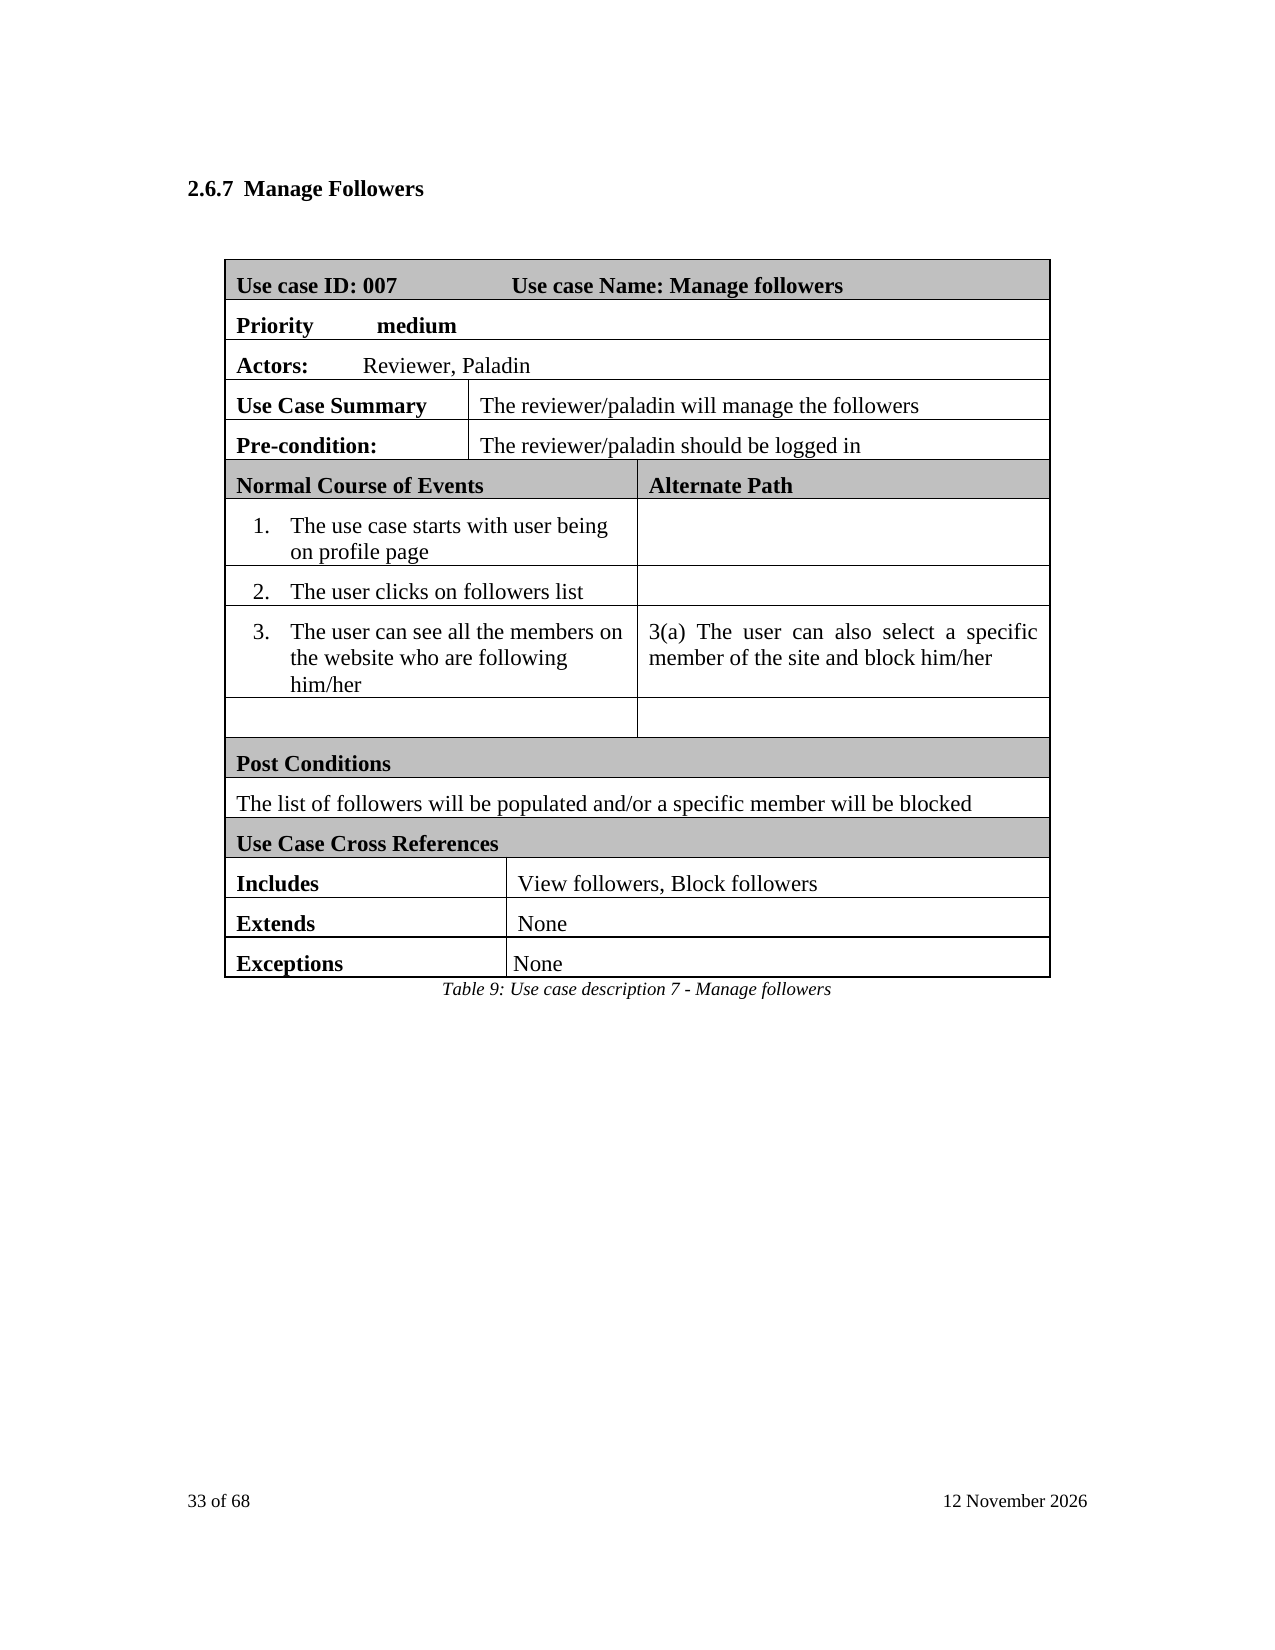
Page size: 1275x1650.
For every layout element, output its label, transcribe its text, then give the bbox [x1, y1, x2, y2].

table_cell The reviewer/paladin should be logged in [469, 420, 1049, 458]
table_cell Normal Course of Events [226, 460, 637, 498]
table_cell [226, 698, 637, 737]
table_cell Use Case Cross References [226, 818, 1049, 857]
table_cell Exceptions [226, 938, 506, 976]
table_cell [638, 566, 1049, 604]
table_cell Actors: Reviewer, Paladin [226, 340, 1049, 379]
table_cell The use case starts with user being on profile page [226, 499, 637, 564]
table_cell Includes [226, 858, 506, 897]
table_cell [638, 499, 1049, 564]
table_cell View followers, Block followers [507, 858, 1049, 897]
table_header Use case ID: 007 Use case Name: Manage followers [226, 260, 1049, 299]
text Table 9: Use case description 7 - Manage followers [187, 977, 1087, 999]
table_cell The user clicks on followers list [226, 566, 637, 604]
table_cell 3(a) The user can also select a specific member of the site and block him/her [638, 606, 1049, 697]
table_cell None [507, 898, 1049, 936]
table_cell Pre-condition: [226, 420, 468, 458]
table_cell Extends [226, 898, 506, 936]
table_cell The list of followers will be populated and/or a specific member will be blocked [226, 778, 1049, 817]
table_cell [638, 698, 1049, 737]
subtitle Manage Followers [187, 175, 1087, 201]
table_cell Post Conditions [226, 738, 1049, 777]
table_cell None [507, 938, 1049, 976]
table_cell Alternate Path [638, 460, 1049, 498]
table_cell Use Case Summary [226, 380, 468, 418]
table_cell The user can see all the members on the website who are following him/her [226, 606, 637, 697]
table_cell The reviewer/paladin will manage the followers [469, 380, 1049, 418]
table_cell Priority medium [226, 300, 1049, 339]
